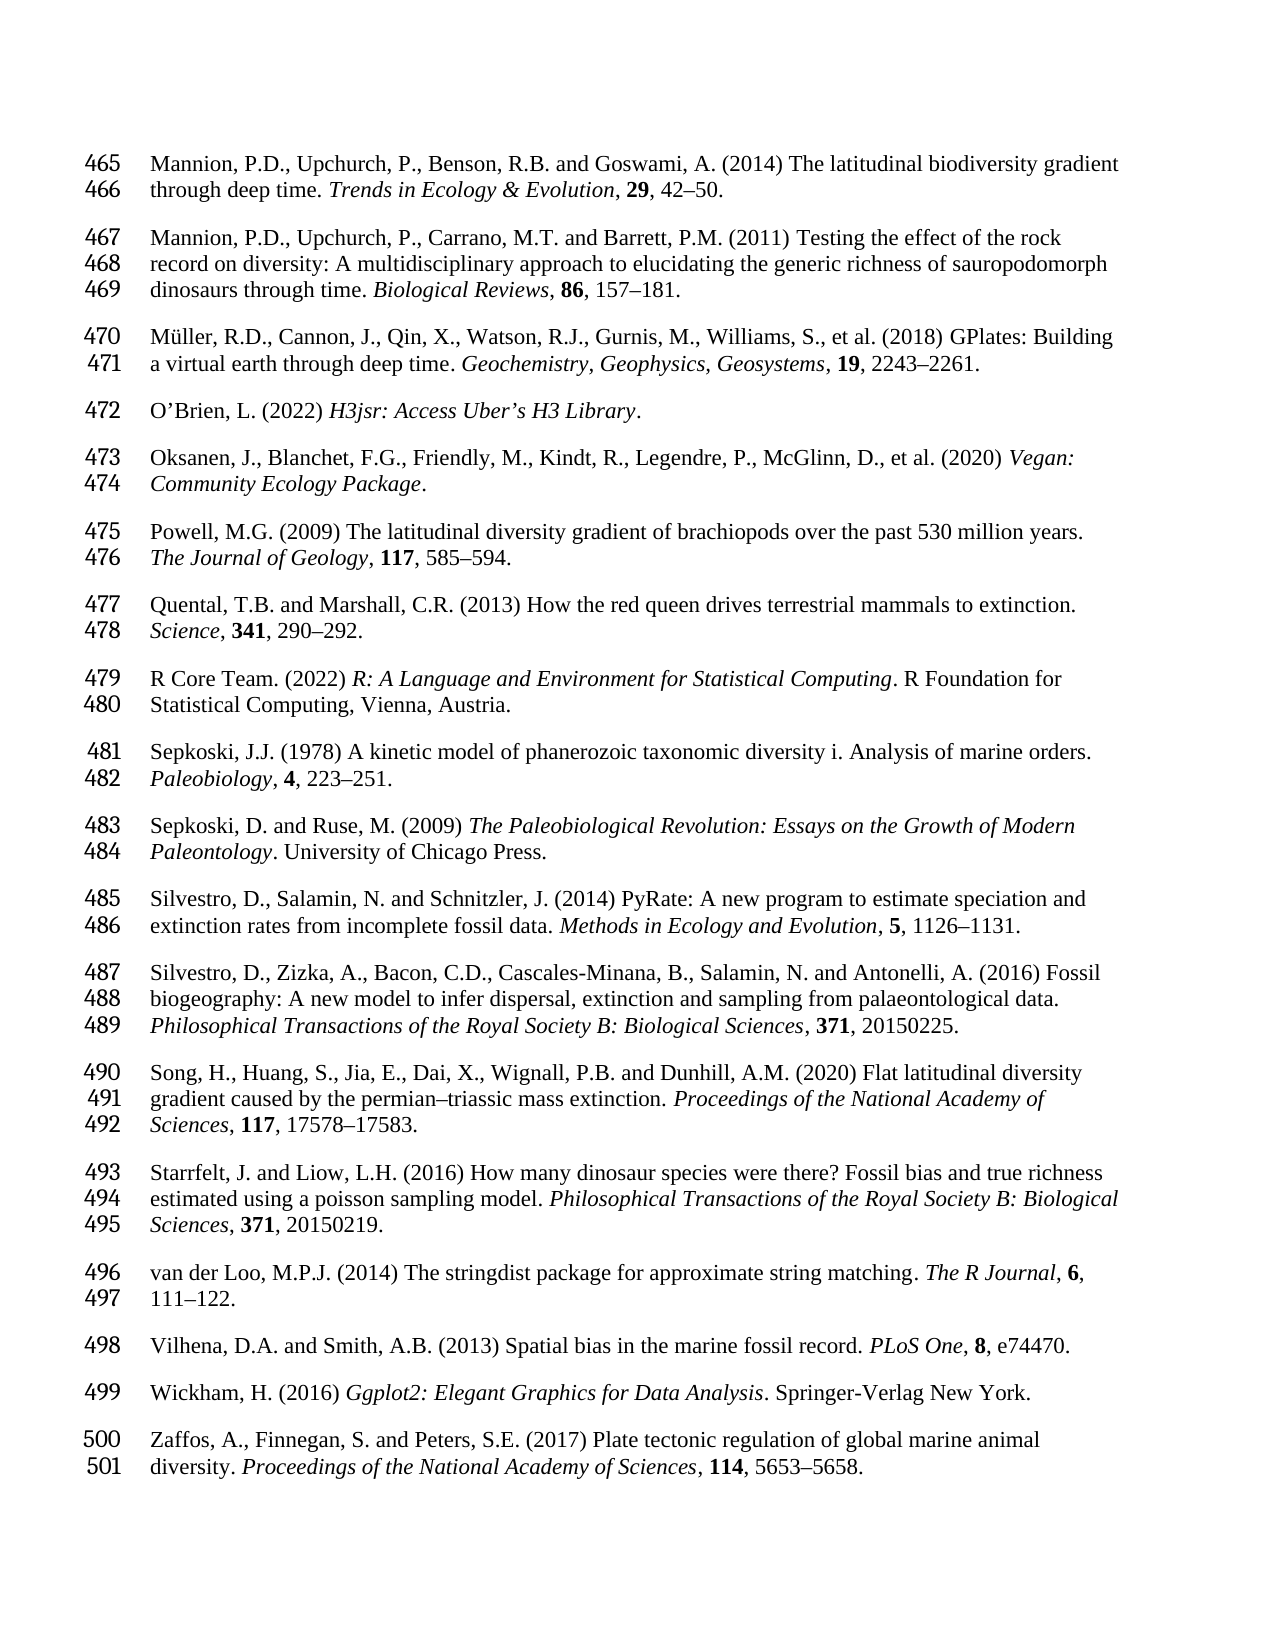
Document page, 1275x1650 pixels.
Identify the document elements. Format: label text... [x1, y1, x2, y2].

text Song, H., Huang, S., Jia, E., Dai, X., Wignall, P.B. and Dunhill, A.M. (2020) Flat latitudinal diversity gradient caused by the permian–triassic mass extinction. Proceedings of the National Academy of Sciences, 117, 17578–17583. [150, 1059, 1125, 1138]
text Silvestro, D., Salamin, N. and Schnitzler, J. (2014) PyRate: A new program to estimate speciation and extinction rates from incomplete fossil data. Methods in Ecology and Evolution, 5, 1126–1131. [150, 885, 1125, 938]
text Wickham, H. (2016) Ggplot2: Elegant Graphics for Data Analysis. Springer-Verlag New York. [150, 1379, 1125, 1406]
text Zaffos, A., Finnegan, S. and Peters, S.E. (2017) Plate tectonic regulation of global marine animal diversity. Proceedings of the National Academy of Sciences, 114, 5653–5658. [150, 1427, 1125, 1479]
text Müller, R.D., Cannon, J., Qin, X., Watson, R.J., Gurnis, M., Williams, S., et al. (2018) GPlates: Building a virtual earth through deep time. Geochemistry, Geophysics, Geosystems, 19, 2243–2261. [150, 323, 1125, 376]
text van der Loo, M.P.J. (2014) The stringdist package for approximate string matching. The R Journal, 6, 111–122. [150, 1259, 1125, 1311]
text Sepkoski, J.J. (1978) A kinetic model of phanerozoic taxonomic diversity i. Analysis of marine orders. Paleobiology, 4, 223–251. [150, 738, 1125, 791]
text Vilhena, D.A. and Smith, A.B. (2013) Spatial bias in the marine fossil record. PLoS One, 8, e74470. [150, 1332, 1125, 1358]
text R Core Team. (2022) R: A Language and Environment for Statistical Computing. R Foundation for Statistical Computing, Vienna, Austria. [150, 665, 1125, 717]
text Sepkoski, D. and Ruse, M. (2009) The Paleobiological Revolution: Essays on the Growth of Modern Paleontology. University of Chicago Press. [150, 812, 1125, 864]
text Mannion, P.D., Upchurch, P., Benson, R.B. and Goswami, A. (2014) The latitudinal biodiversity gradient through deep time. Trends in Ecology & Evolution, 29, 42–50. [150, 150, 1125, 203]
text Quental, T.B. and Marshall, C.R. (2013) How the red queen drives terrestrial mammals to extinction. Science, 341, 290–292. [150, 591, 1125, 644]
text Mannion, P.D., Upchurch, P., Carrano, M.T. and Barrett, P.M. (2011) Testing the effect of the rock record on diversity: A multidisciplinary approach to elucidating the generic richness of sauropodomorph dinosaurs through time. Biological Reviews, 86, 157–181. [150, 223, 1125, 303]
text Oksanen, J., Blanchet, F.G., Friendly, M., Kindt, R., Legendre, P., McGlinn, D., et al. (2020) Vegan: Community Ecology Package. [150, 444, 1125, 497]
text Starrfelt, J. and Liow, L.H. (2016) How many dinosaur species were there? Fossil bias and true richness estimated using a poisson sampling model. Philosophical Transactions of the Royal Society B: Biological Sciences, 371, 20150219. [150, 1159, 1125, 1238]
text Silvestro, D., Zizka, A., Bacon, C.D., Cascales-Minana, B., Salamin, N. and Antonelli, A. (2016) Fossil biogeography: A new model to infer dispersal, extinction and sampling from palaeontological data. Philosophical Transactions of the Royal Society B: Biological Sciences, 371, 20150225. [150, 959, 1125, 1038]
text Powell, M.G. (2009) The latitudinal diversity gradient of brachiopods over the past 530 million years. The Journal of Geology, 117, 585–594. [150, 518, 1125, 570]
text O’Brien, L. (2022) H3jsr: Access Uber’s H3 Library. [150, 397, 1125, 423]
